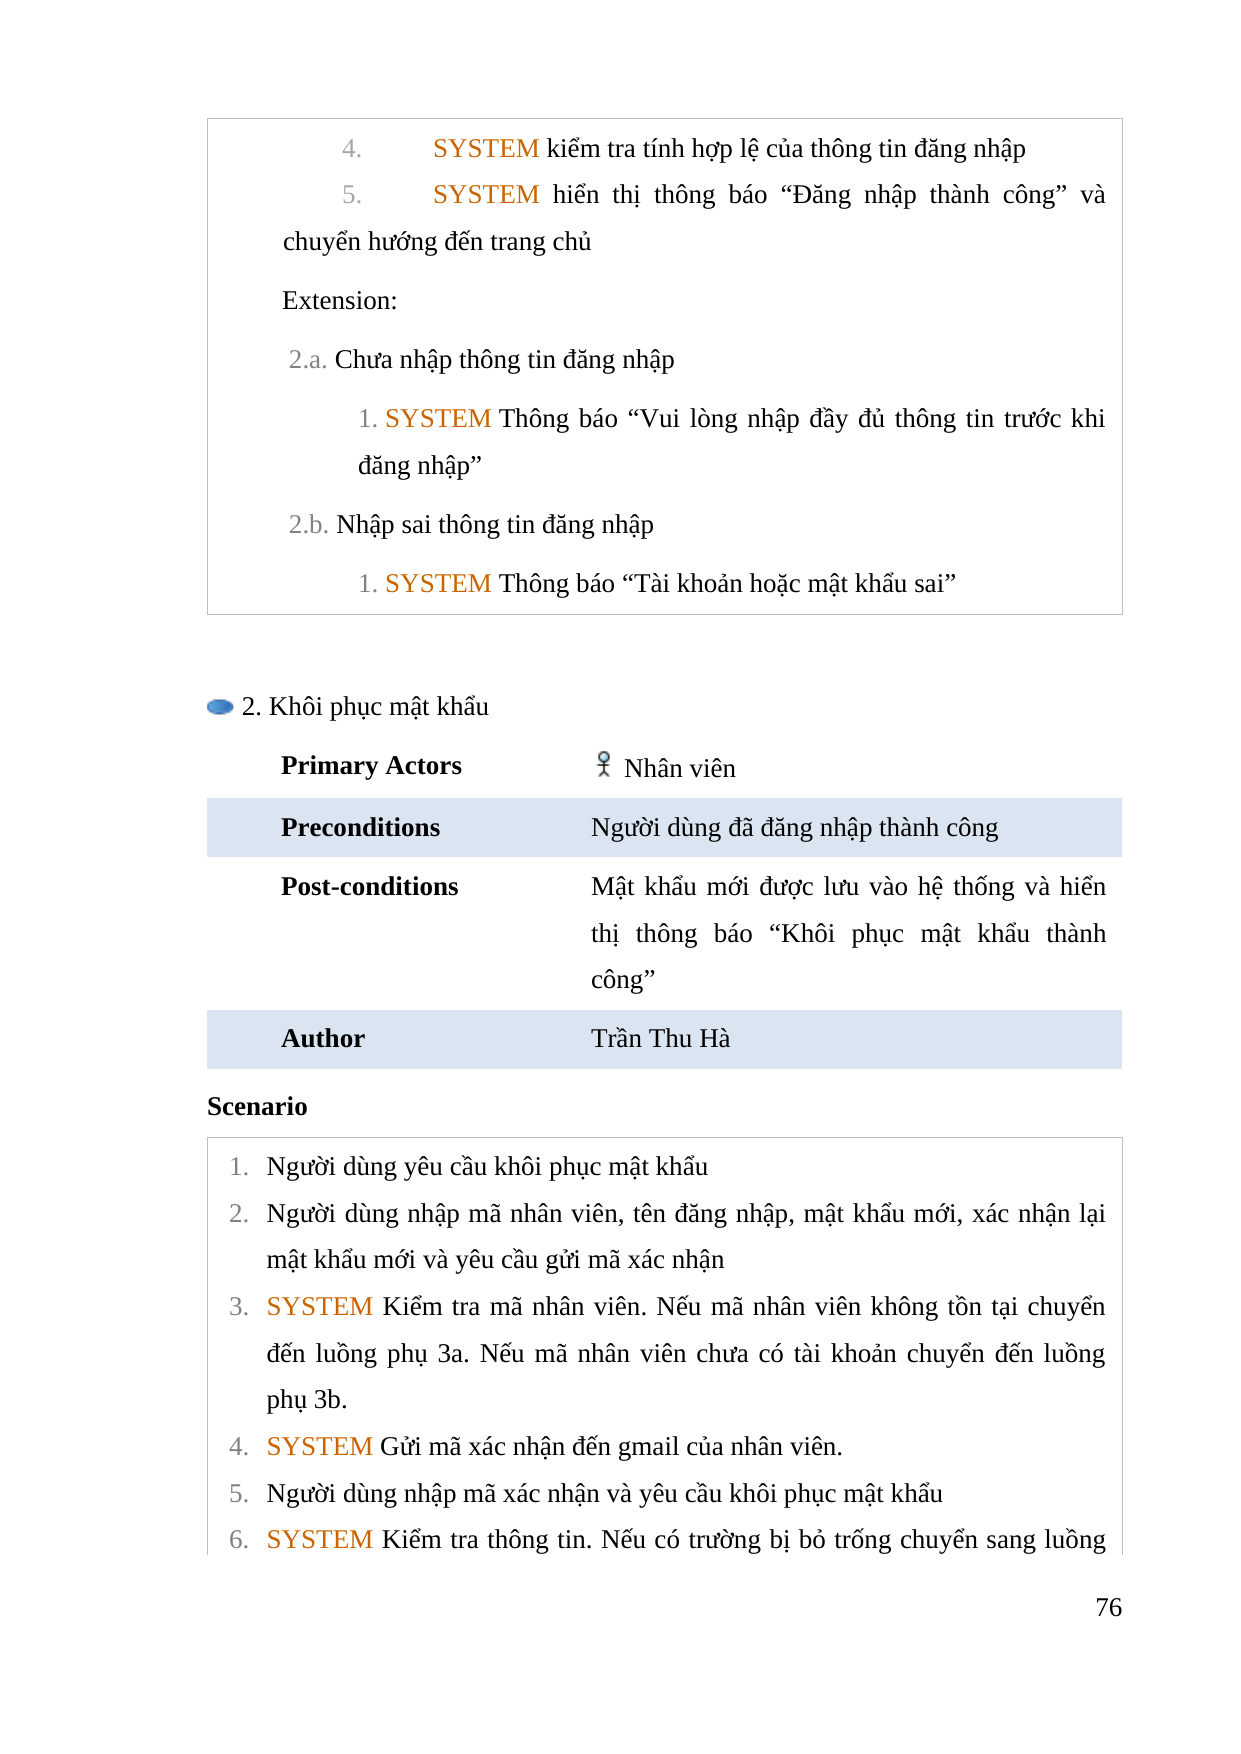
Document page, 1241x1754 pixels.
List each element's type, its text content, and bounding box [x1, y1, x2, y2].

picture [206, 692, 235, 716]
table_header Primary Actors [207, 736, 515, 798]
table_cell 1. SYSTEM Thông báo “Tài khoản hoặc mật khẩu sai” [208, 555, 1122, 614]
table_cell 2.a. Chưa nhập thông tin đăng nhập [208, 331, 1122, 390]
subtitle Scenario [207, 1090, 1122, 1121]
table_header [208, 1138, 1122, 1555]
picture [589, 750, 618, 777]
table_header Nhân viên [515, 736, 1122, 798]
table_cell 2.b. Nhập sai thông tin đăng nhập [208, 496, 1122, 555]
text 2. Khôi phục mật khẩu [207, 687, 1122, 721]
table_cell Mật khẩu mới được lưu vào hệ thống và hiển thị thông báo “Khôi phục mật khẩu thành công” [515, 858, 1122, 1010]
table_cell Post-conditions [207, 858, 515, 1010]
table_cell Preconditions [207, 798, 515, 857]
table_cell Người dùng đã đăng nhập thành công [515, 798, 1122, 857]
table_cell Author [207, 1010, 515, 1069]
table_cell Trần Thu Hà [515, 1010, 1122, 1069]
table_cell 1. SYSTEM Thông báo “Vui lòng nhập đầy đủ thông tin trước khi đăng nhập” [208, 390, 1122, 496]
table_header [208, 119, 1122, 331]
